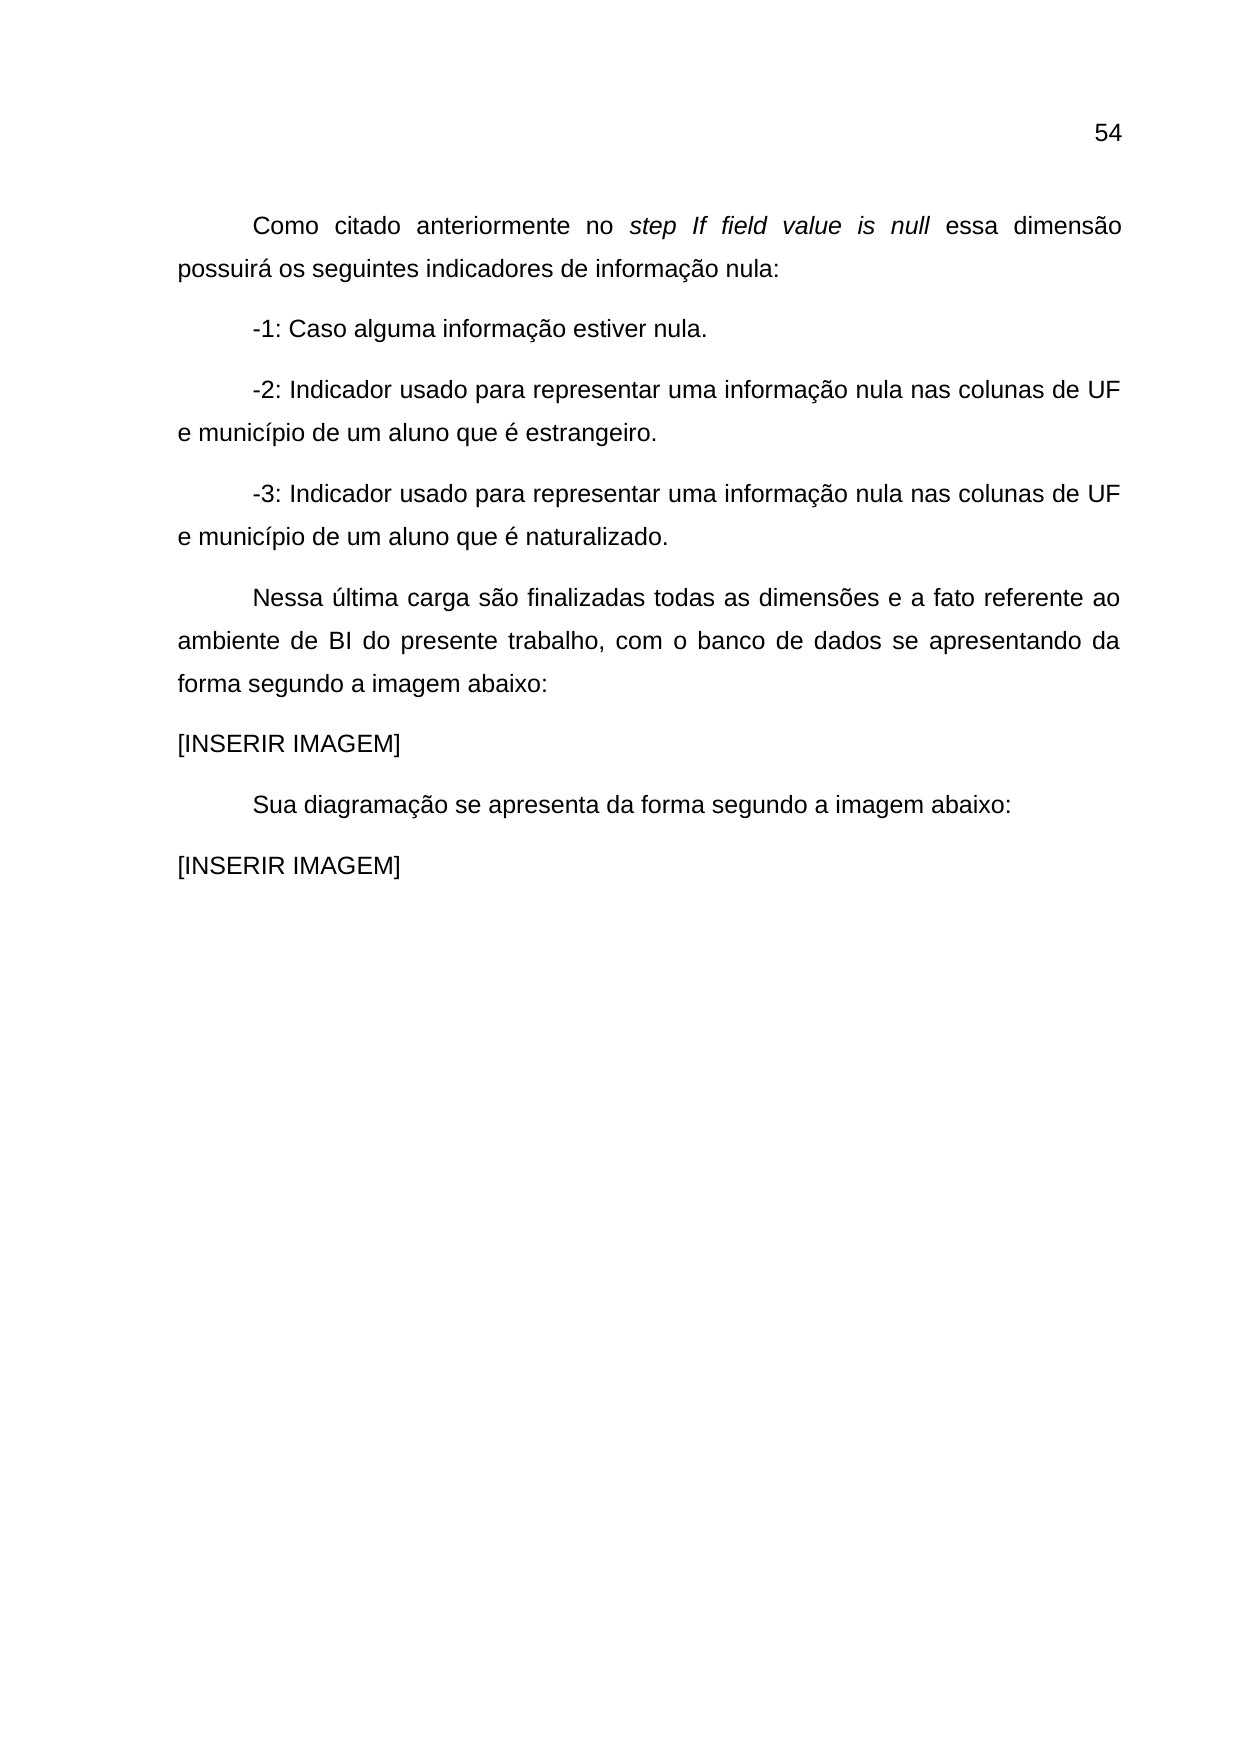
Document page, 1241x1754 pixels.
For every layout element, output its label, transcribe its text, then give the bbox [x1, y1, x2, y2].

text [INSERIR IMAGEM] [177, 851, 1122, 879]
text -1: Caso alguma informação estiver nula. [177, 314, 1122, 343]
text Nessa última carga são finalizadas todas as dimensões e a fato referente ao ambiente de BI do presente trabalho, com o banco de dados se apresentando da forma segundo a imagem abaixo: [177, 582, 1122, 697]
text Como citado anteriormente no step If field value is null essa dimensão possuirá os seguintes indicadores de informação nula: [177, 211, 1122, 282]
text Sua diagramação se apresenta da forma segundo a imagem abaixo: [177, 790, 1122, 819]
text -3: Indicador usado para representar uma informação nula nas colunas de UF e município de um aluno que é naturalizado. [177, 479, 1122, 551]
text [INSERIR IMAGEM] [177, 729, 1122, 758]
text -2: Indicador usado para representar uma informação nula nas colunas de UF e município de um aluno que é estrangeiro. [177, 375, 1122, 447]
